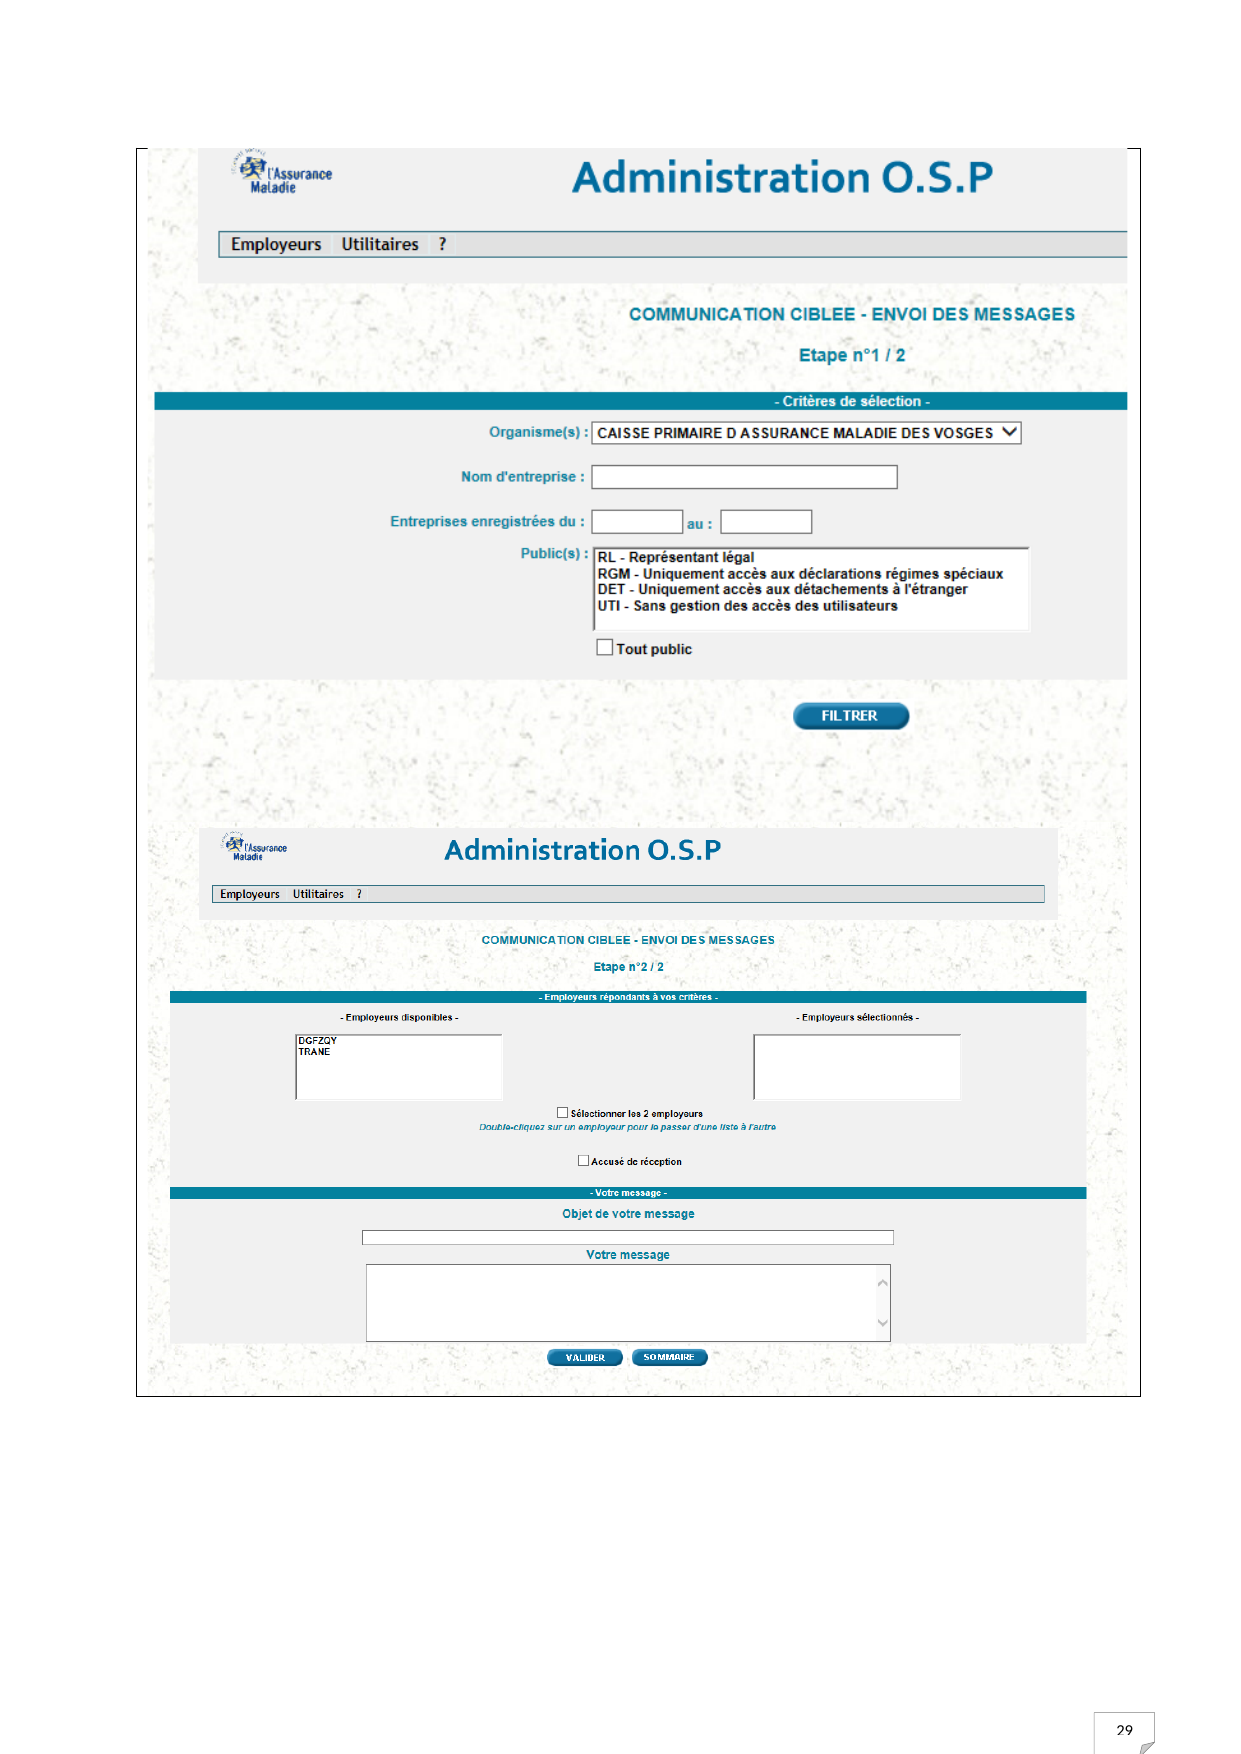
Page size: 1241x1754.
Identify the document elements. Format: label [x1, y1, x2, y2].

picture [862, 395, 921, 406]
table_cell [1128, 149, 1140, 1396]
table_cell [137, 149, 147, 1396]
picture [147, 148, 1128, 1396]
picture [841, 396, 855, 406]
picture [821, 399, 836, 406]
picture [800, 395, 818, 406]
